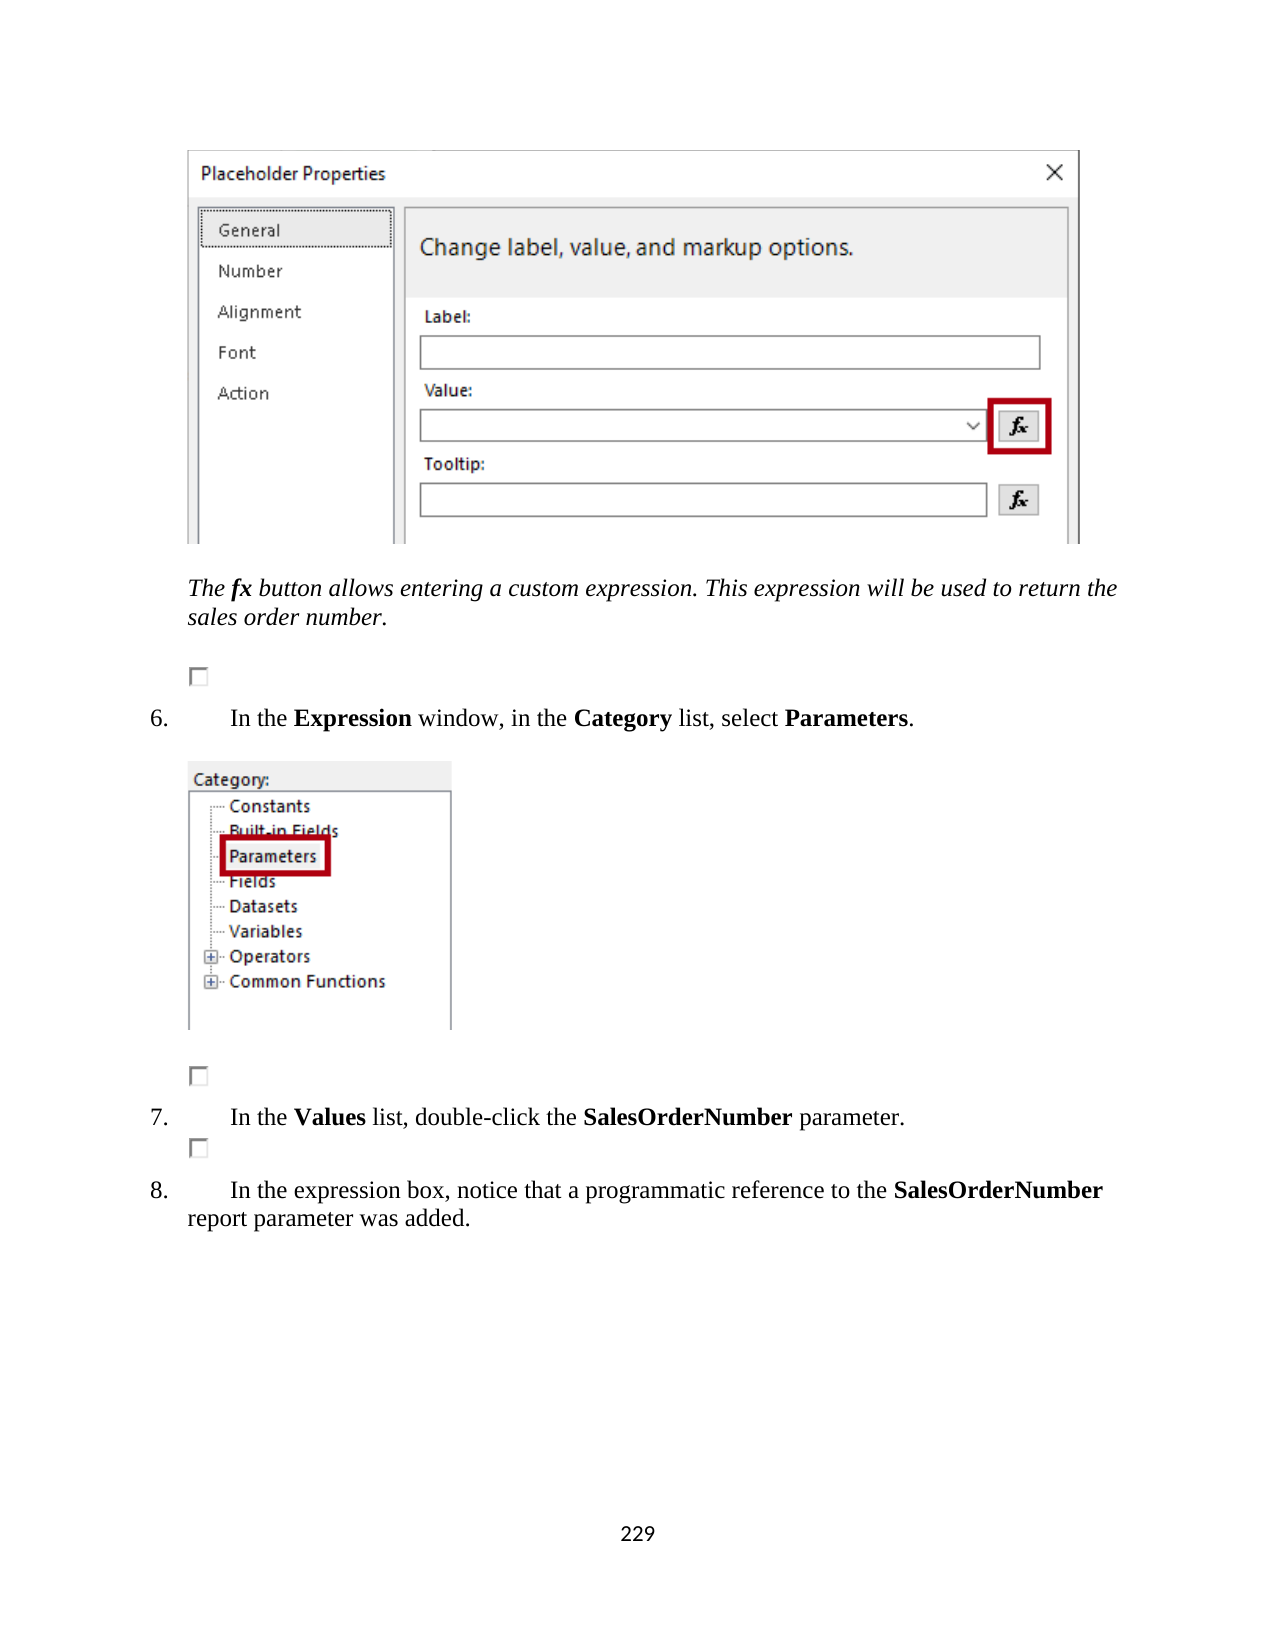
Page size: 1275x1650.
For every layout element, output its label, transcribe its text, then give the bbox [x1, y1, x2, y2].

picture [187, 150, 1080, 544]
list In the Values list, double-click the SalesOrderNumber parameter. [150, 1059, 1162, 1131]
list In the Expression window, in the Category list, select Parameters. [150, 660, 1162, 732]
picture [187, 761, 452, 1030]
text The fx button allows entering a custom expression. This expression will be used to return the sales order number. [187, 573, 1162, 631]
list In the expression box, notice that a programmatic reference to the SalesOrderNumber report parameter was added. [150, 1131, 1162, 1232]
